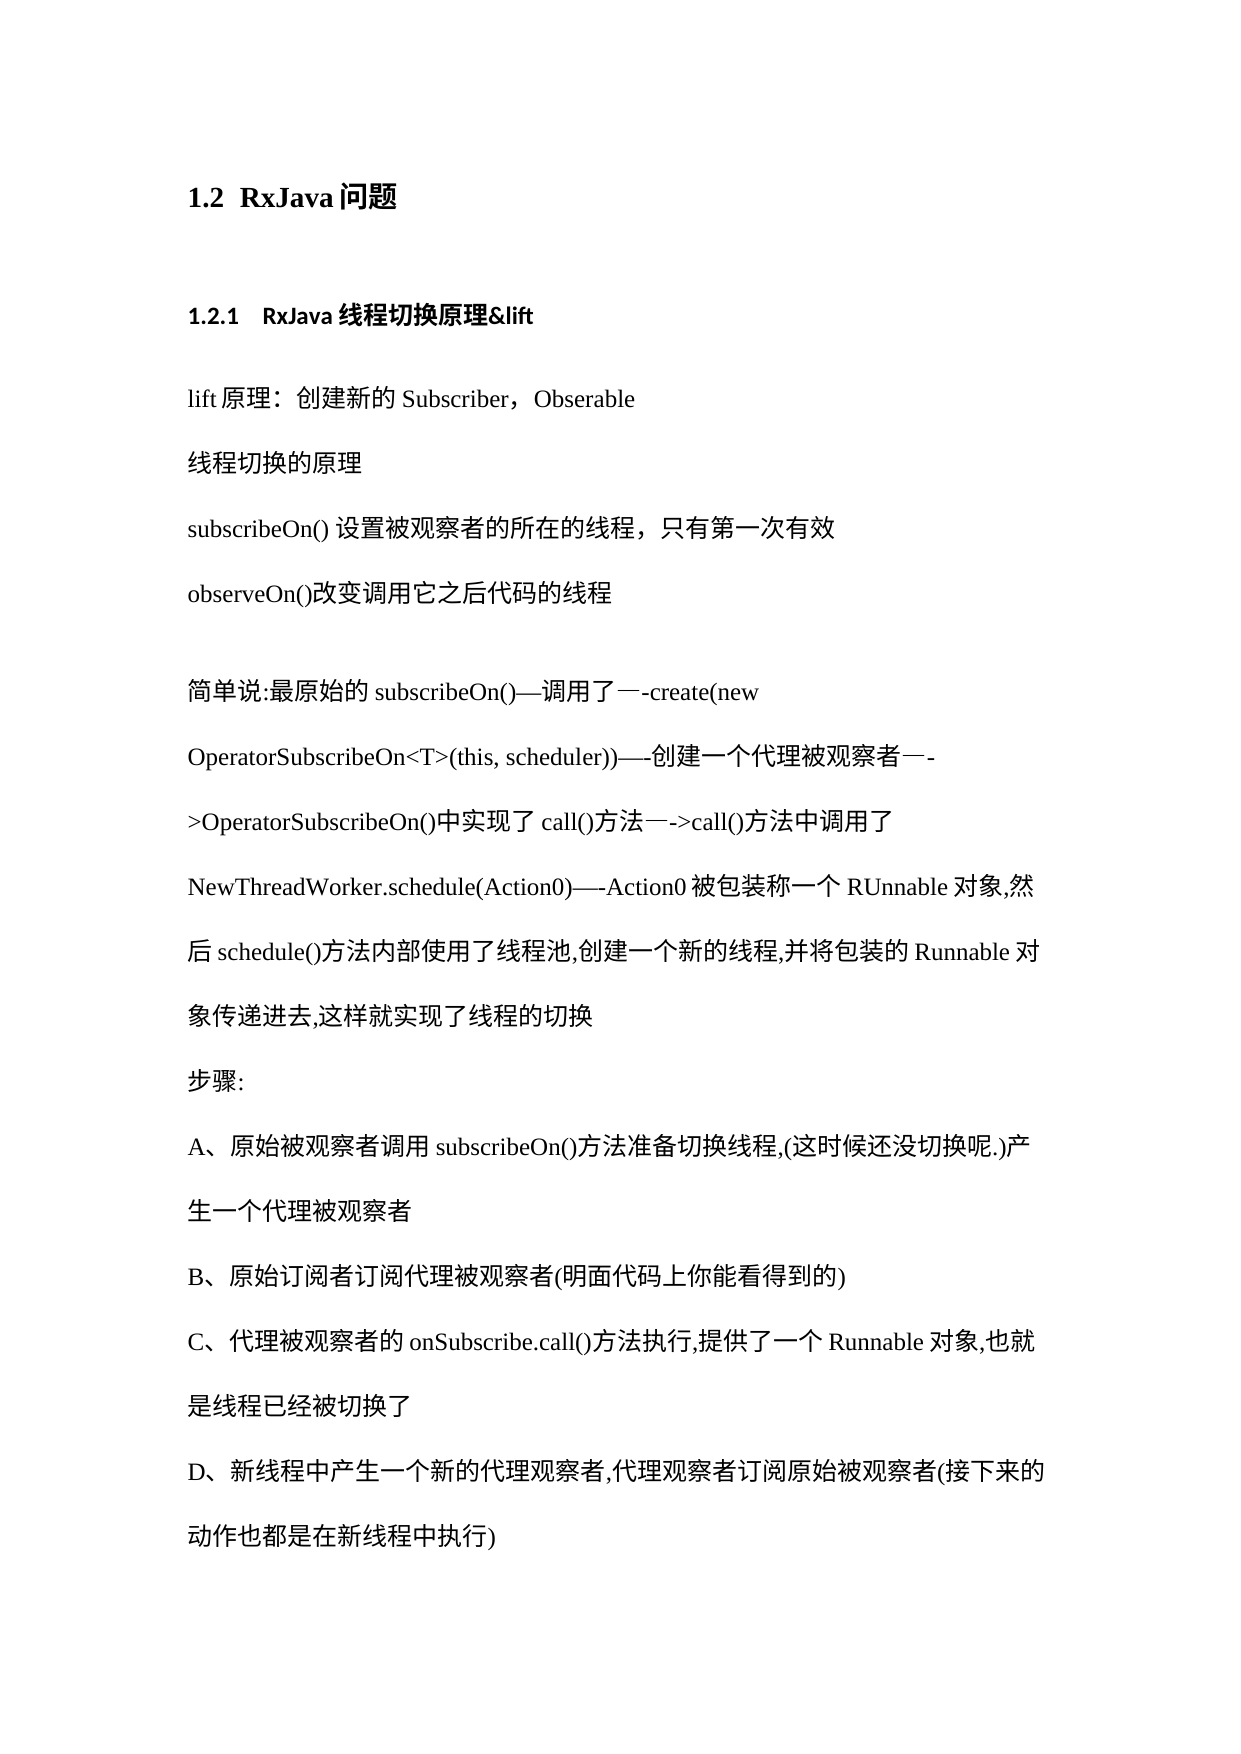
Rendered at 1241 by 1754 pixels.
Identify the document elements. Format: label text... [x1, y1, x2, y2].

text observeOn()改变调用它之后代码的线程 [187, 559, 1053, 624]
text 步骤: [187, 1047, 1053, 1112]
text D、新线程中产生一个新的代理观察者,代理观察者订阅原始被观察者(接下来的动作也都是在新线程中执行) [187, 1437, 1053, 1567]
text 简单说:最原始的subscribeOn()—调用了—-create(new OperatorSubscribeOn<T>(this, scheduler))—-创建一个代理被观察者—->OperatorSubscribeOn()中实现了call()方法—->call()方法中调用了NewThreadWorker.schedule(Action0)—-Action0被包装称一个RUnnable对象,然后schedule()方法内部使用了线程池,创建一个新的线程,并将包装的Runnable对象传递进去,这样就实现了线程的切换 [187, 657, 1053, 1047]
text B、原始订阅者订阅代理被观察者(明面代码上你能看得到的) [187, 1242, 1053, 1307]
text 线程切换的原理 [187, 429, 1053, 494]
text subscribeOn() 设置被观察者的所在的线程，只有第一次有效 [187, 494, 1053, 559]
text lift原理：创建新的Subscriber，Obserable [187, 364, 1053, 429]
subtitle RxJava问题 [187, 162, 1053, 227]
text C、代理被观察者的onSubscribe.call()方法执行,提供了一个Runnable对象,也就是线程已经被切换了 [187, 1307, 1053, 1437]
subtitle RxJava线程切换原理&lift [187, 281, 1053, 346]
text A、原始被观察者调用subscribeOn()方法准备切换线程,(这时候还没切换呢.)产生一个代理被观察者 [187, 1112, 1053, 1242]
